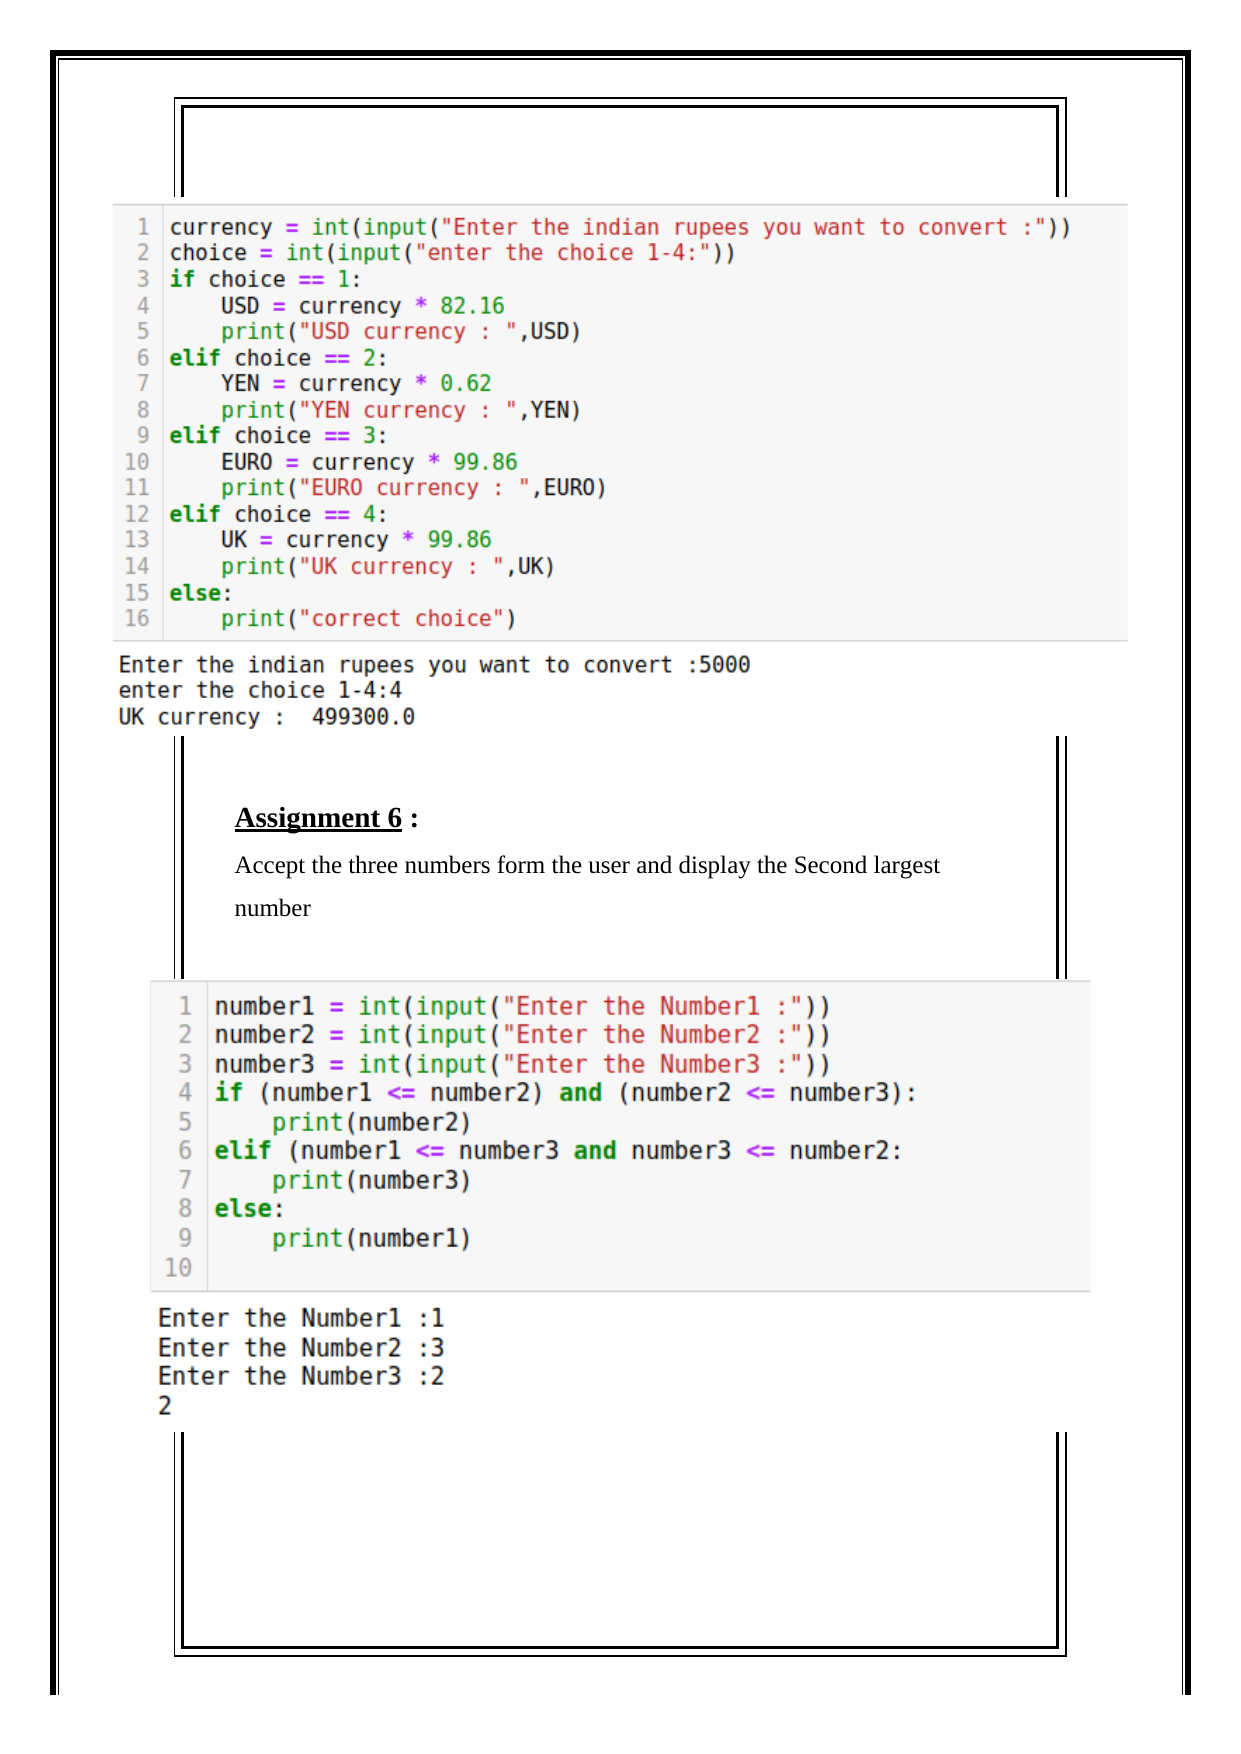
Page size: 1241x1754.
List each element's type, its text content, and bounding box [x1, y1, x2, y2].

picture [149, 979, 1091, 1432]
picture [112, 197, 1128, 736]
text Accept the three numbers form the user and display the Second largest number [234, 850, 1006, 922]
text Assignment 6 : [234, 800, 1006, 833]
